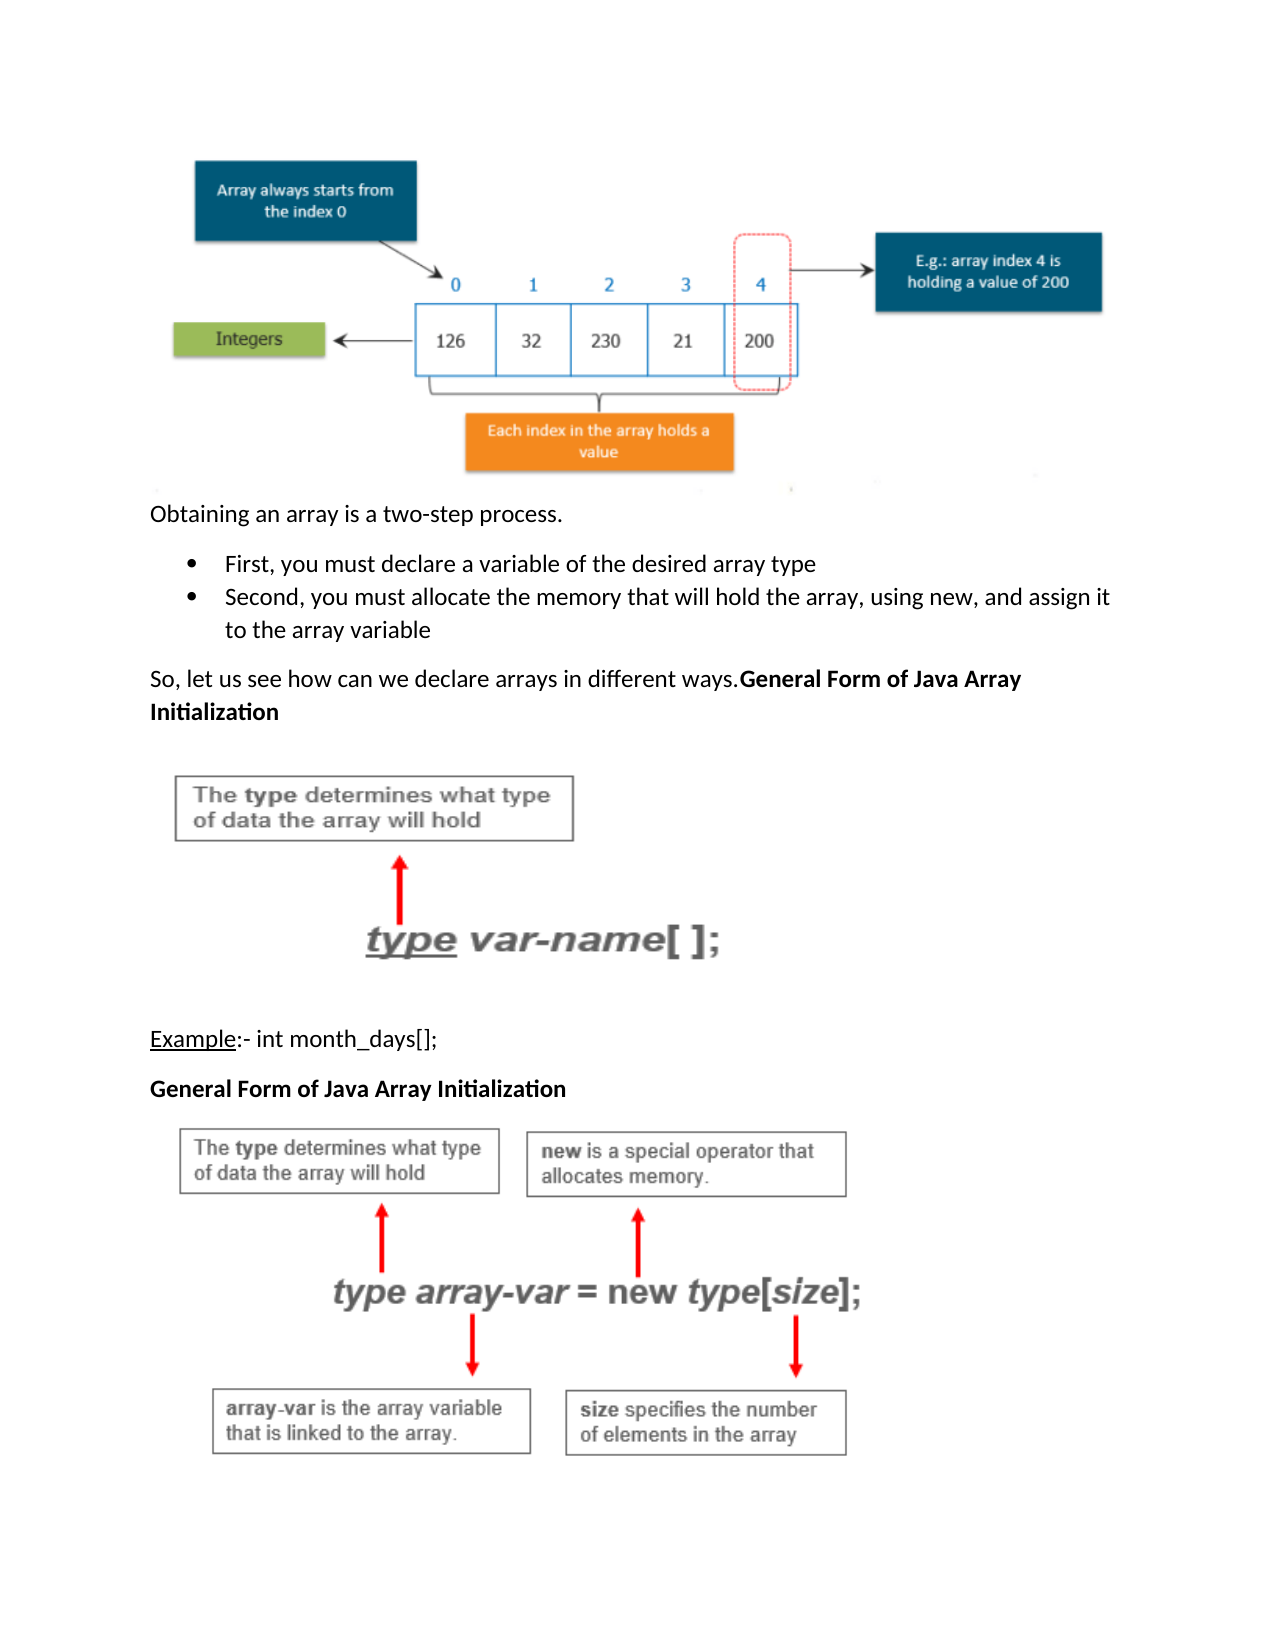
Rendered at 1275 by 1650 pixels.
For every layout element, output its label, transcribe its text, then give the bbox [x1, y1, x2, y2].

picture [150, 746, 810, 1005]
text Example:- int month_days[]; [150, 1023, 1125, 1054]
picture [150, 1105, 908, 1492]
text Obtaining an array is a two-step process. [150, 497, 1125, 529]
picture [150, 150, 1125, 497]
list First, you must declare a variable of the desired array type [187, 548, 1125, 579]
text So, let us see how can we declare arrays in different ways.General Form of Java Array Initialization [150, 664, 1125, 727]
list Second, you must allocate the memory that will hold the array, using new, and assign it to the array variable [187, 581, 1125, 644]
